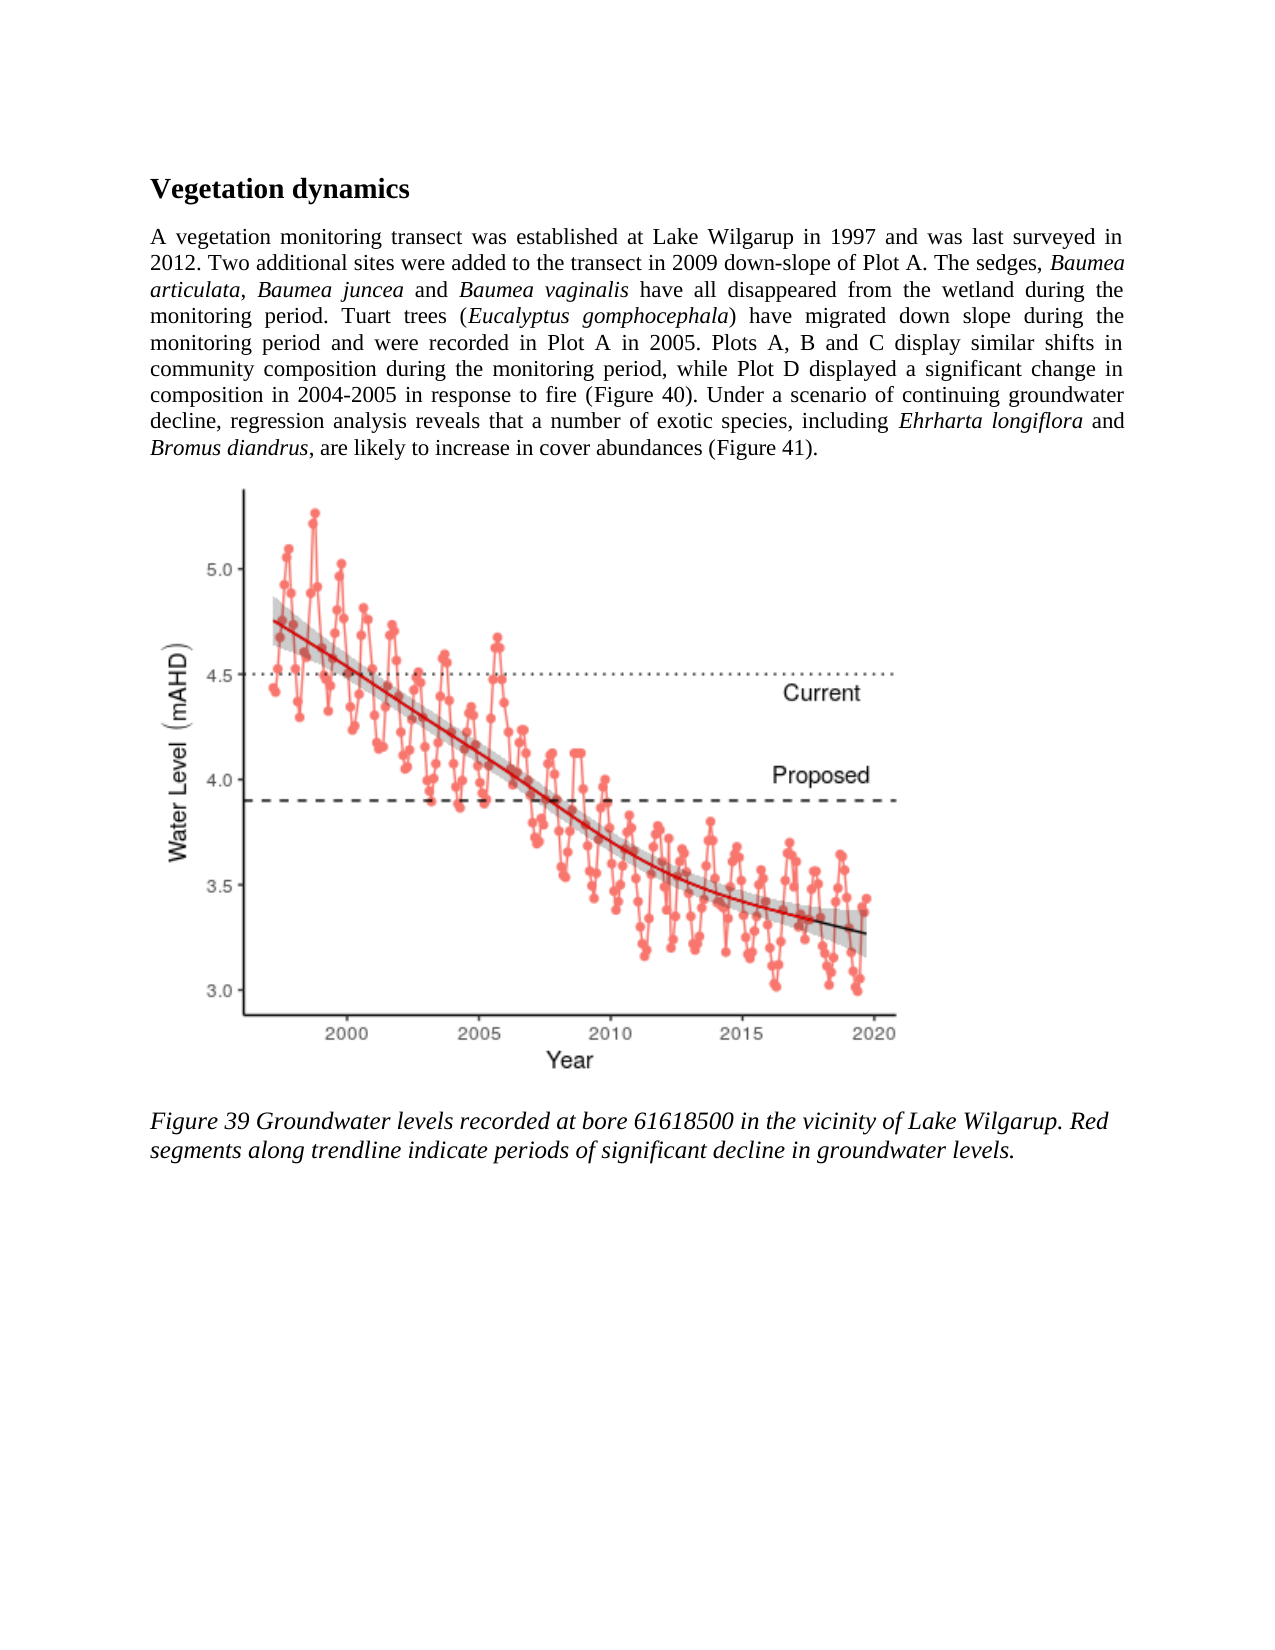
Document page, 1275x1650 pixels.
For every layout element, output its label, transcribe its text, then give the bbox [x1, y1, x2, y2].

text Figure 39 Groundwater levels recorded at bore 61618500 in the vicinity of Lake Wilgarup. Red segments along trendline indicate periods of significant decline in groundwater levels. [150, 1106, 1125, 1164]
picture [150, 479, 908, 1086]
subtitle Vegetation dynamics [150, 171, 1125, 204]
text A vegetation monitoring transect was established at Lake Wilgarup in 1997 and was last surveyed in 2012. Two additional sites were added to the transect in 2009 down-slope of Plot A. The sedges, Baumea articulata, Baumea juncea and Baumea vaginalis have all disappeared from the wetland during the monitoring period. Tuart trees (Eucalyptus gomphocephala) have migrated down slope during the monitoring period and were recorded in Plot A in 2005. Plots A, B and C display similar shifts in community composition during the monitoring period, while Plot D displayed a significant change in composition in 2004-2005 in response to fire (Figure 40). Under a scenario of continuing groundwater decline, regression analysis reveals that a number of exotic species, including Ehrharta longiflora and Bromus diandrus, are likely to increase in cover abundances (Figure 41). [150, 223, 1125, 460]
